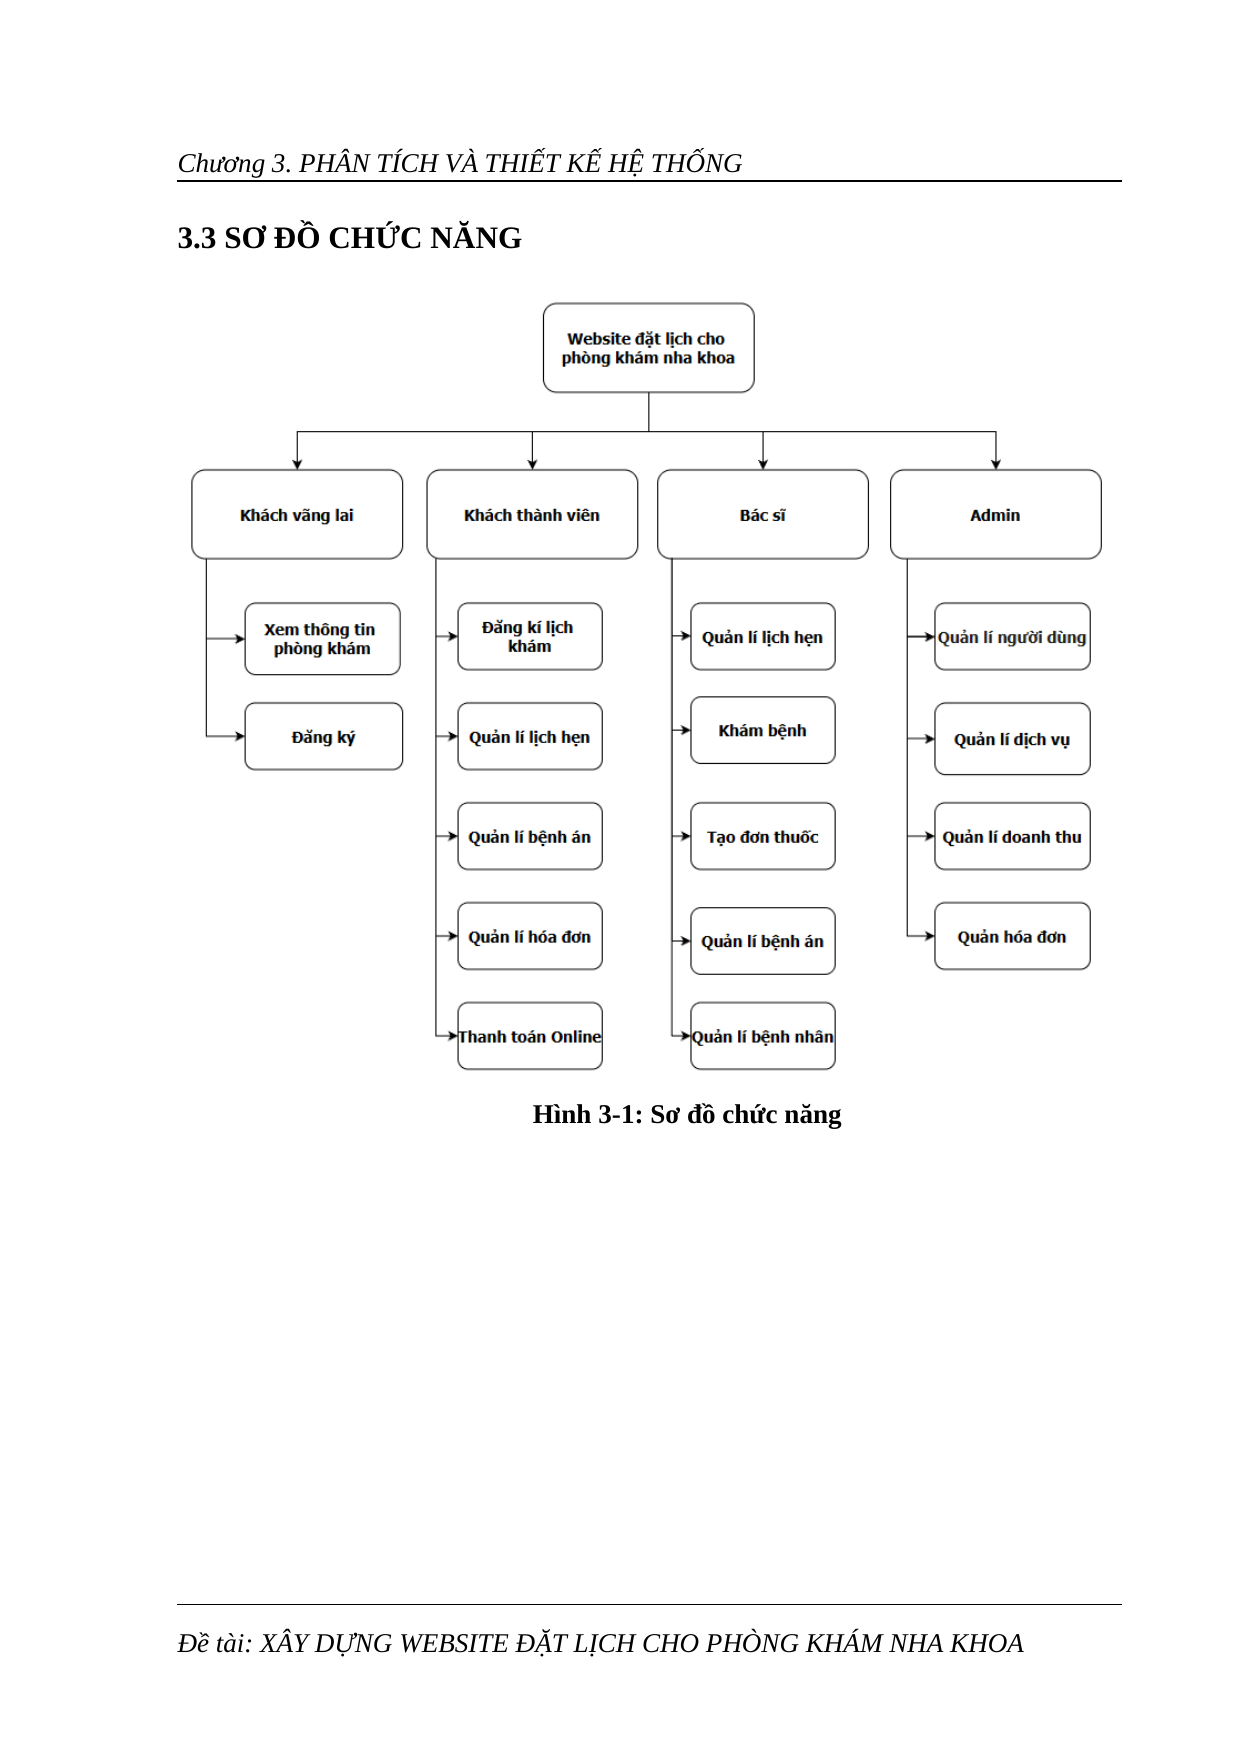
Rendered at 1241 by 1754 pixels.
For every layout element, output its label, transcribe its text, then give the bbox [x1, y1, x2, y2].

text 3.3 SƠ ĐỒ CHỨC NĂNG [177, 220, 1122, 256]
text Hình 3-: Sơ đồ chức năng [252, 1098, 1122, 1129]
picture [177, 278, 1123, 1077]
